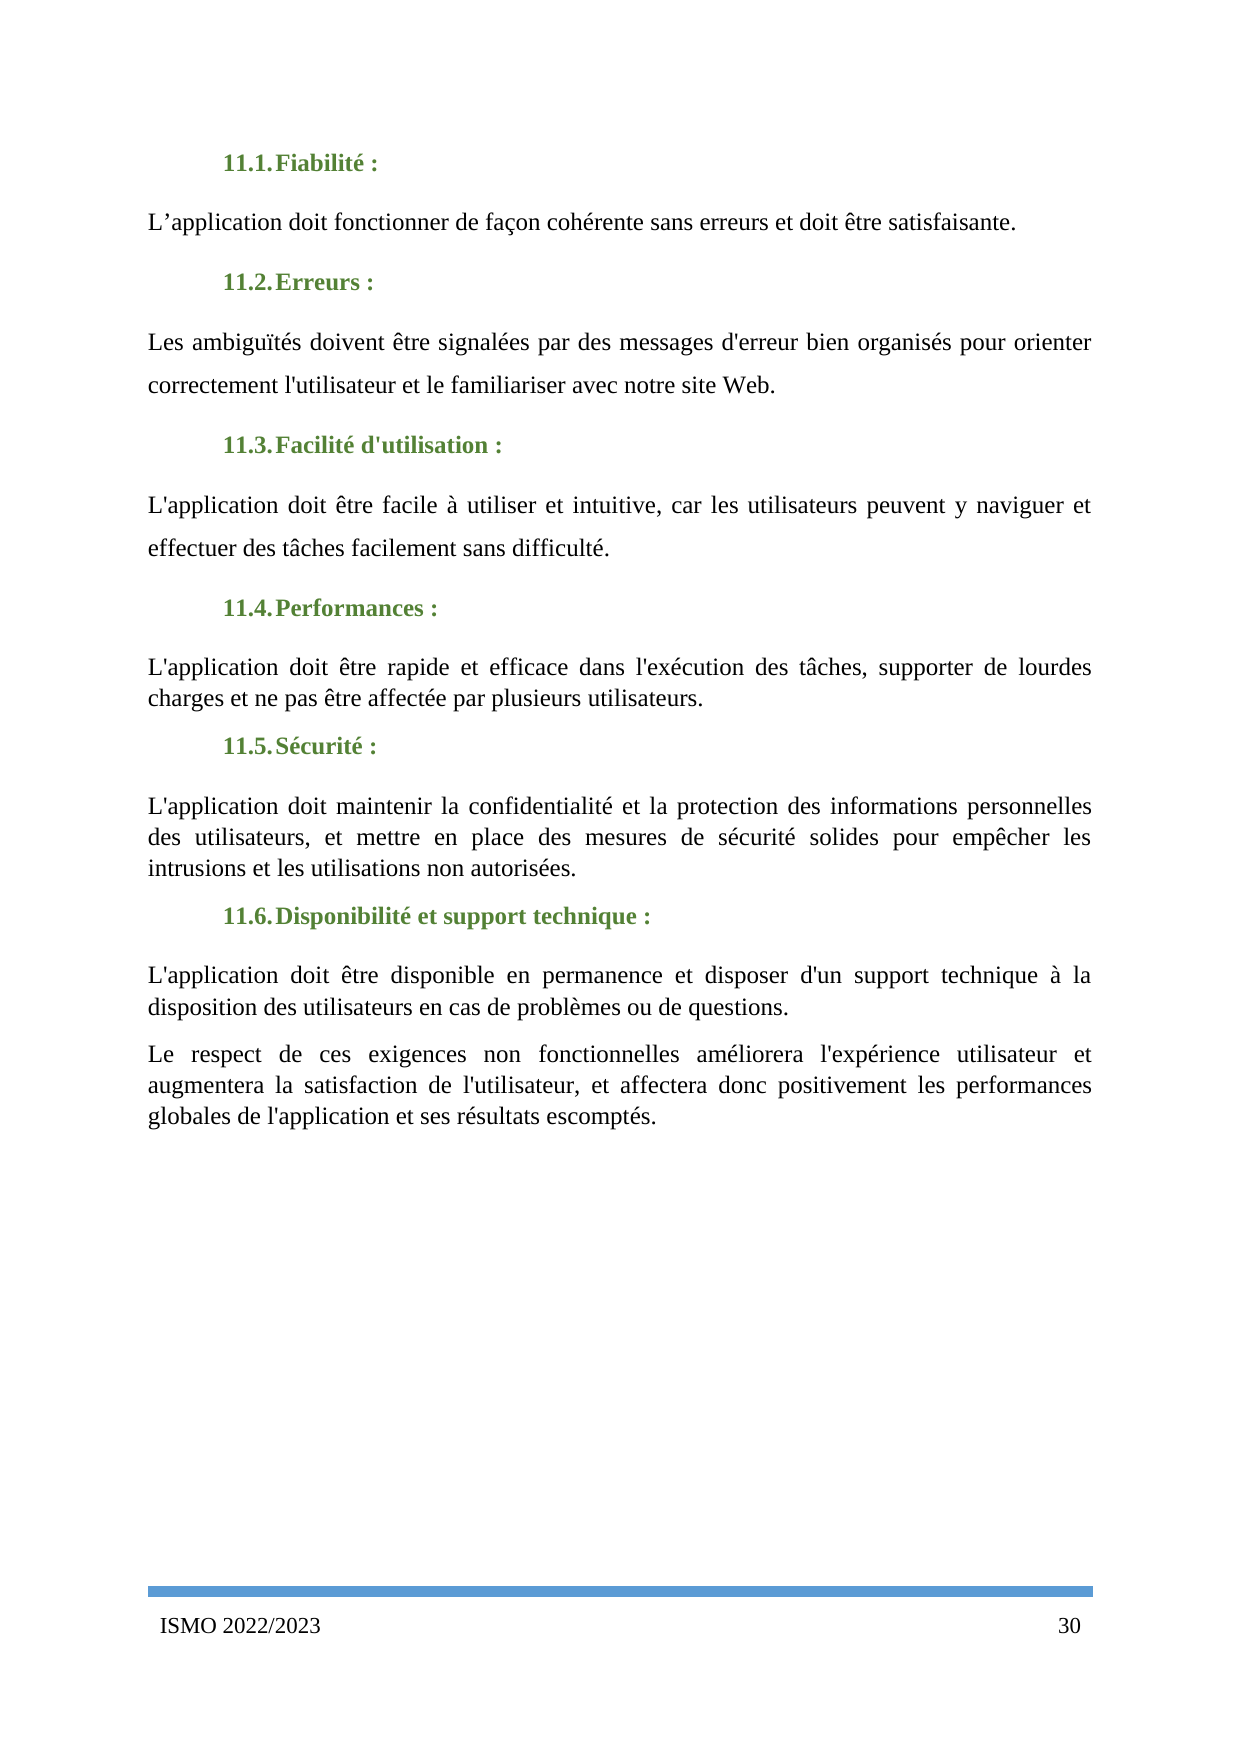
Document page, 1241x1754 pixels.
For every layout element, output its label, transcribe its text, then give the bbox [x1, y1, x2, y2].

text Les ambiguïtés doivent être signalées par des messages d'erreur bien organisés pour orienter correctement l'utilisateur et le familiariser avec notre site Web. [148, 327, 1093, 399]
subtitle Erreurs : [223, 267, 1093, 296]
text Le respect de ces exigences non fonctionnelles améliorera l'expérience utilisateur et augmentera la satisfaction de l'utilisateur, et affectera donc positivement les performances globales de l'application et ses résultats escomptés. [148, 1039, 1093, 1130]
text L’application doit fonctionner de façon cohérente sans erreurs et doit être satisfaisante. [148, 207, 1093, 236]
text L'application doit maintenir la confidentialité et la protection des informations personnelles des utilisateurs, et mettre en place des mesures de sécurité solides pour empêcher les intrusions et les utilisations non autorisées. [148, 791, 1093, 882]
subtitle Disponibilité et support technique : [223, 901, 1093, 929]
text L'application doit être facile à utiliser et intuitive, car les utilisateurs peuvent y naviguer et effectuer des tâches facilement sans difficulté. [148, 490, 1093, 562]
text L'application doit être disponible en permanence et disposer d'un support technique à la disposition des utilisateurs en cas de problèmes ou de questions. [148, 961, 1093, 1020]
subtitle Facilité d'utilisation : [223, 430, 1093, 459]
text L'application doit être rapide et efficace dans l'exécution des tâches, supporter de lourdes charges et ne pas être affectée par plusieurs utilisateurs. [148, 652, 1093, 712]
subtitle Fiabilité : [223, 148, 1093, 176]
subtitle Sécurité : [223, 731, 1093, 760]
subtitle Performances : [223, 593, 1093, 621]
